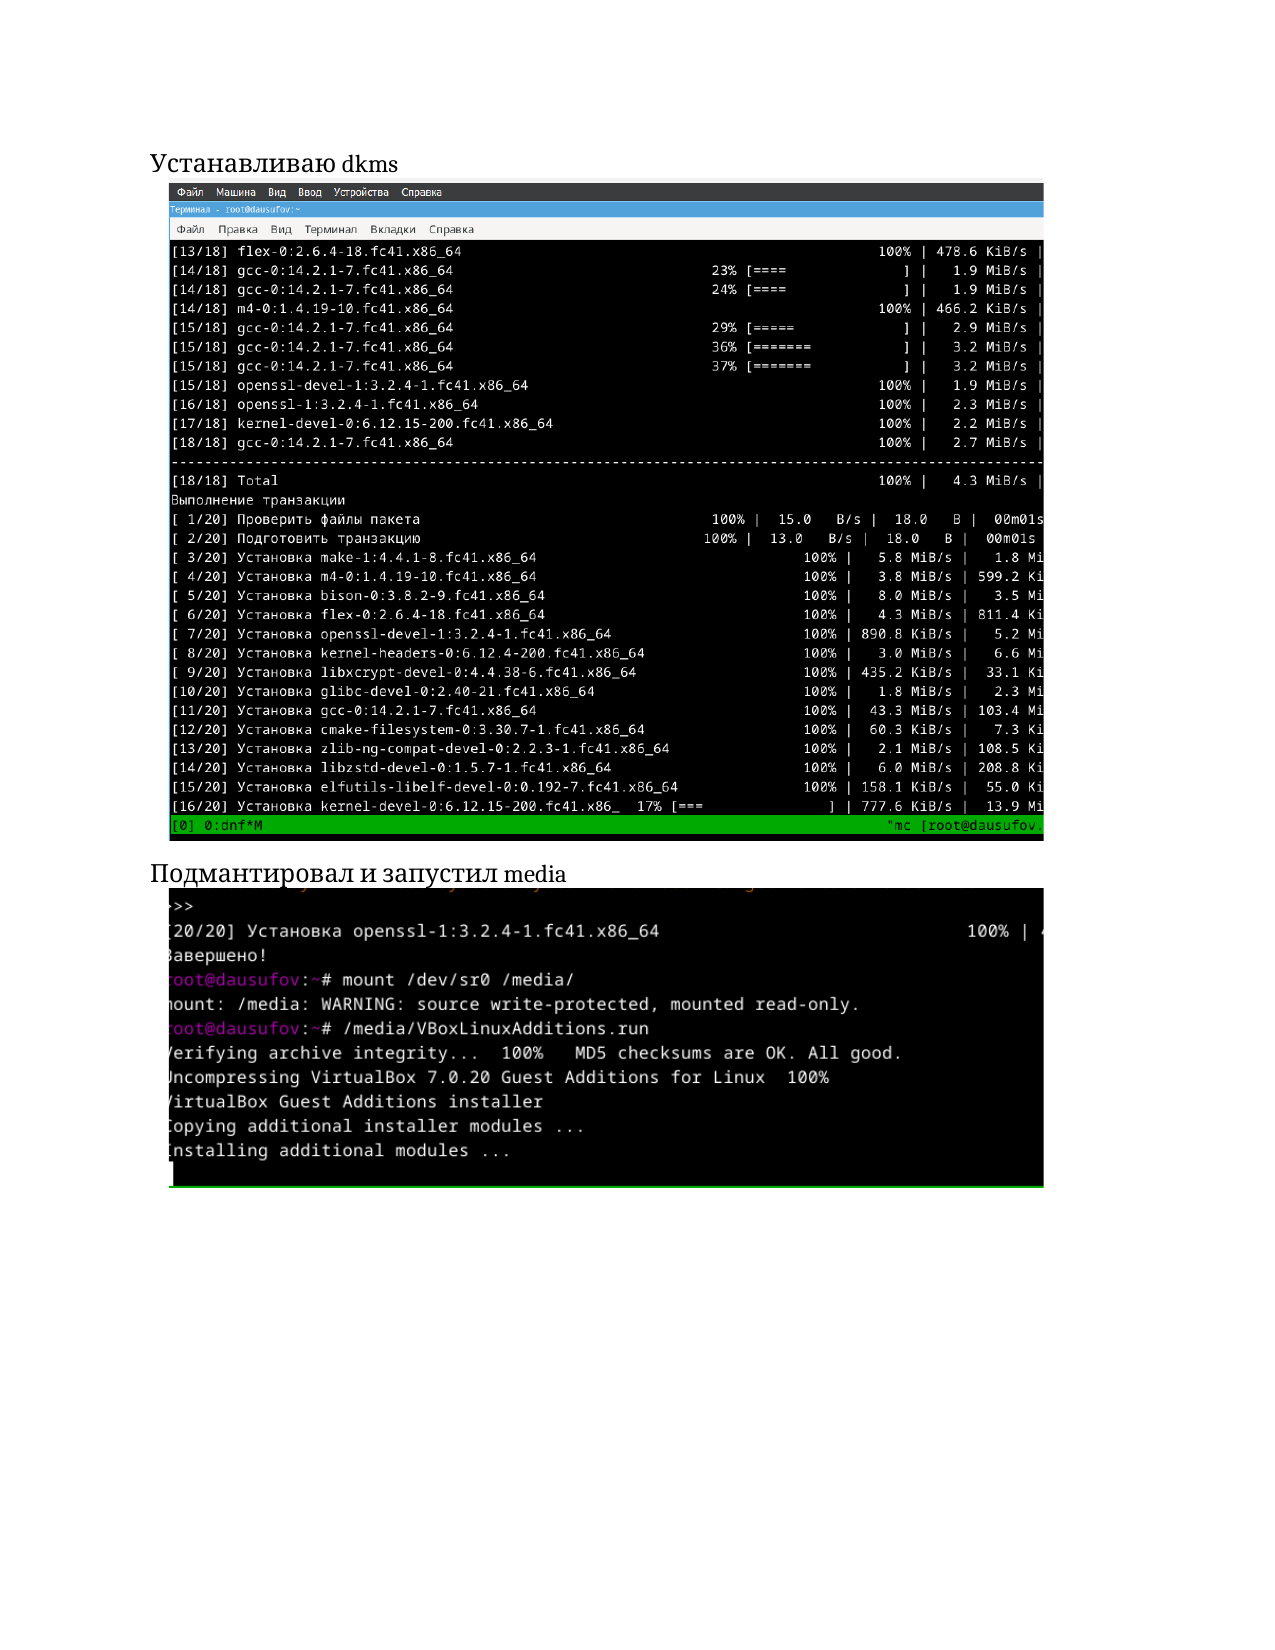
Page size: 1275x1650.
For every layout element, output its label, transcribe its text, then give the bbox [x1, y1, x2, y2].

picture [168, 178, 1044, 841]
picture [168, 888, 1044, 1188]
